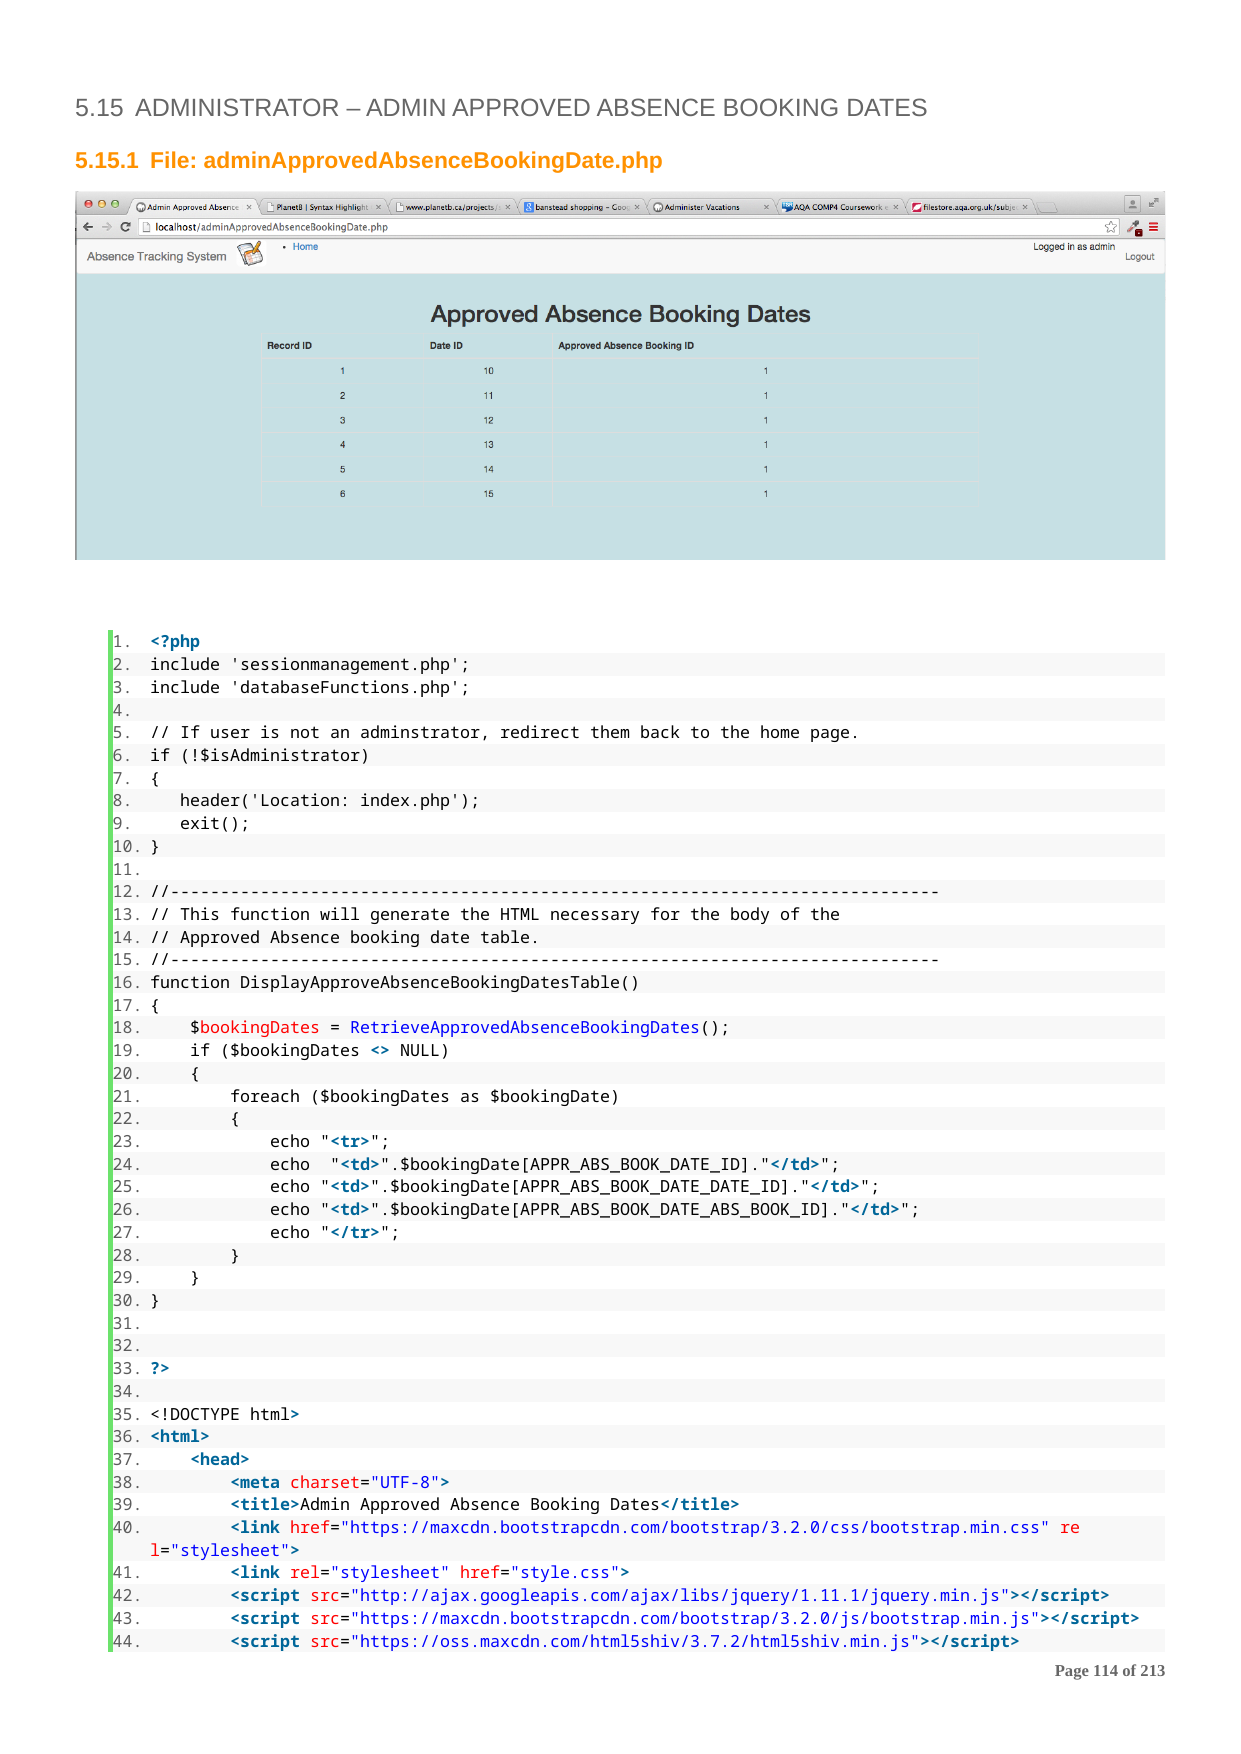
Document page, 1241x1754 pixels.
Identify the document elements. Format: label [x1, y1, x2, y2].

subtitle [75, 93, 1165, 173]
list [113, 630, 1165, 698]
picture [75, 191, 1166, 560]
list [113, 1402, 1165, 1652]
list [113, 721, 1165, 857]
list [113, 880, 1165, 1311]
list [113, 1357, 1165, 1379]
